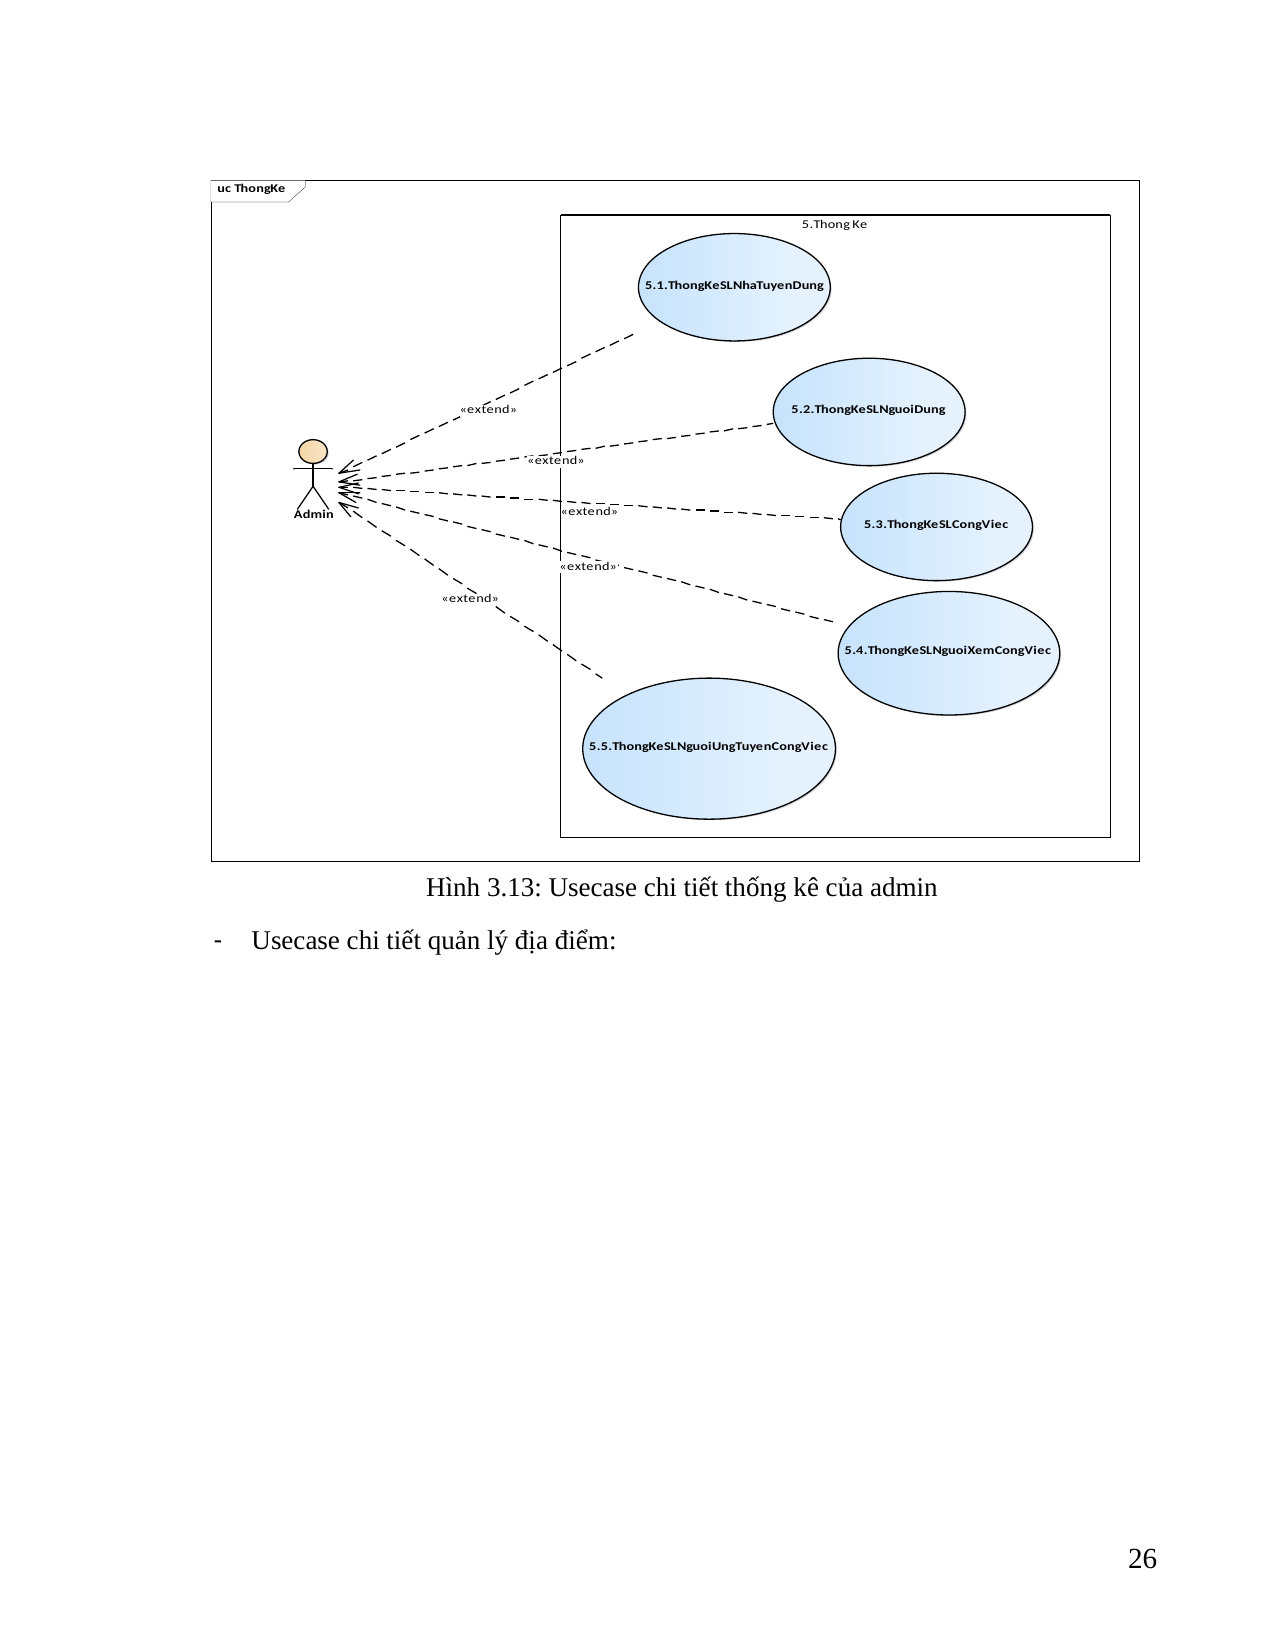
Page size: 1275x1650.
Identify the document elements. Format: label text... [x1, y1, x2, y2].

text Hình .: Usecase chi tiết thống kê của admin [207, 871, 1157, 902]
list Usecase chi tiết quản lý địa điểm: [214, 923, 1157, 956]
